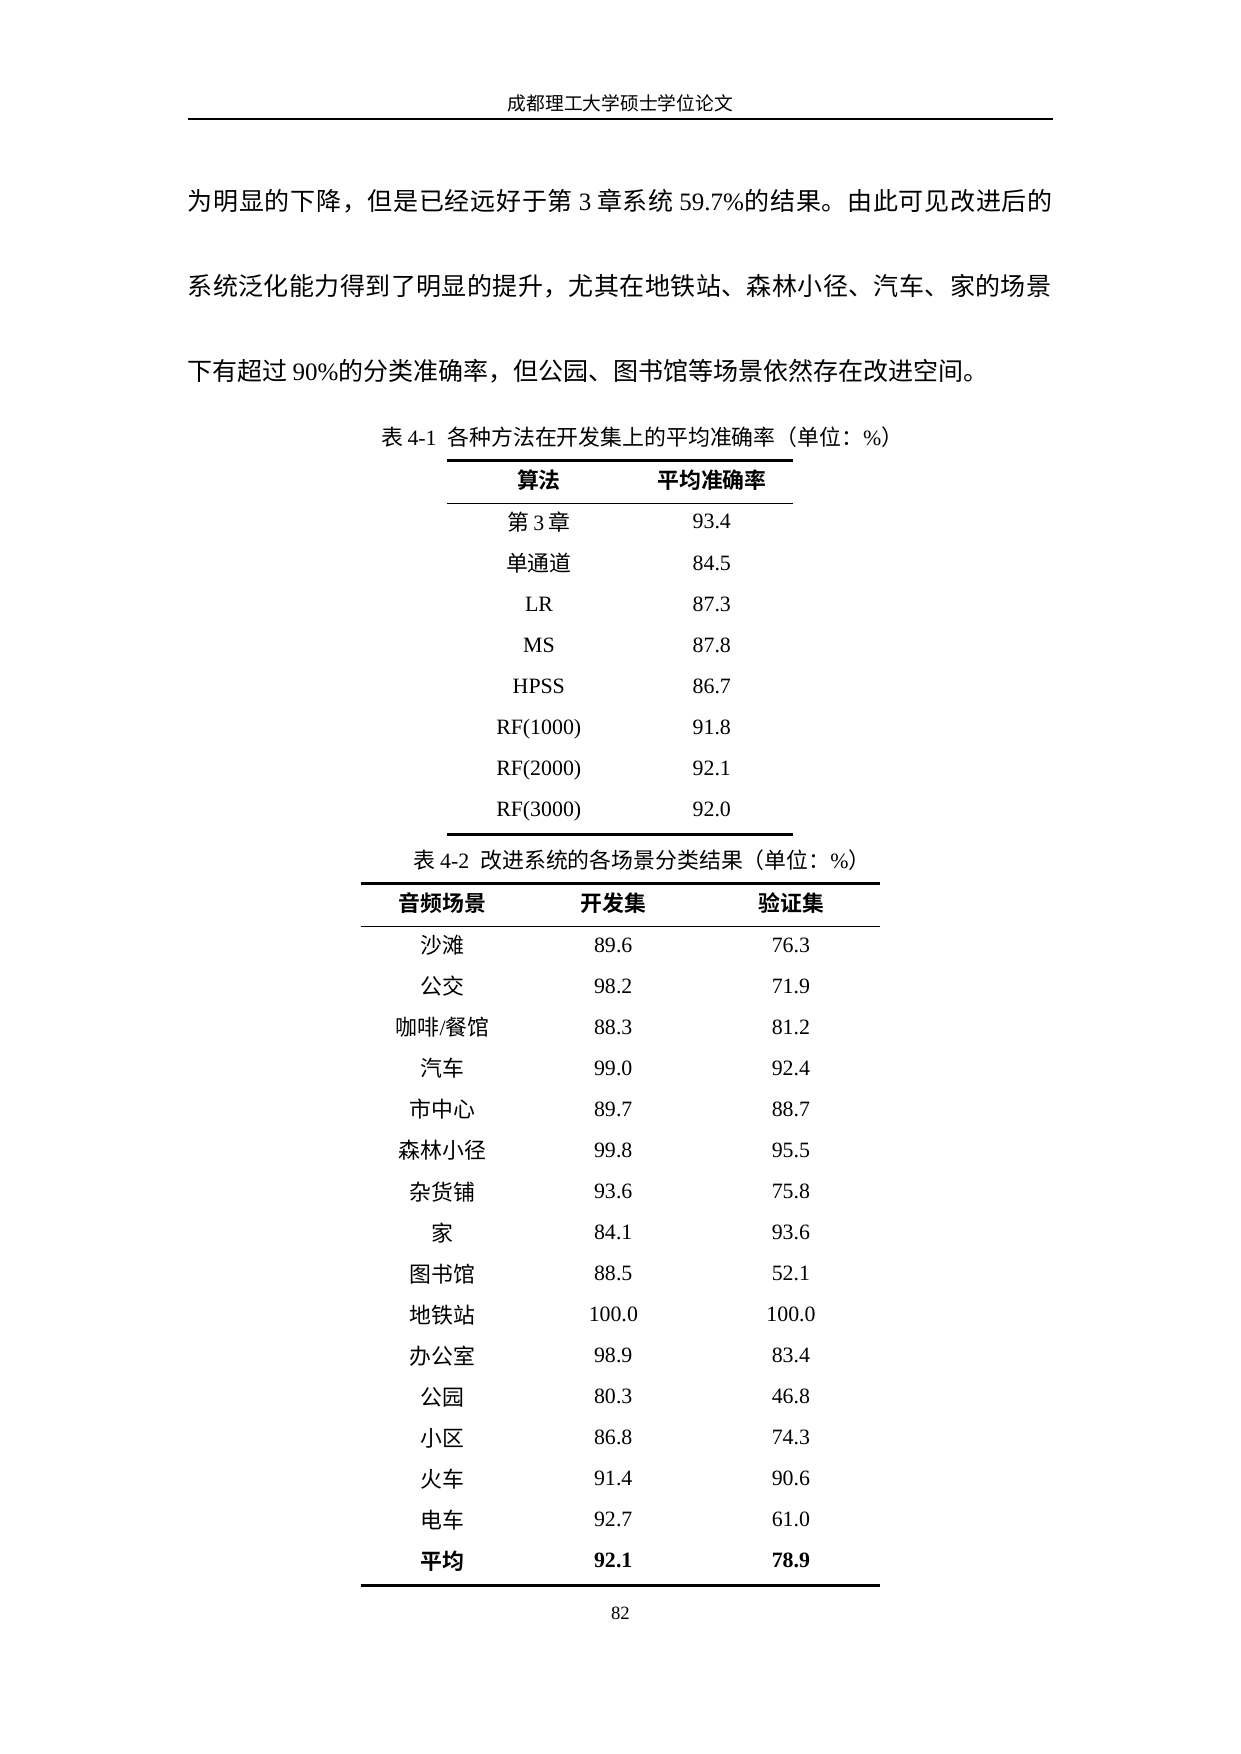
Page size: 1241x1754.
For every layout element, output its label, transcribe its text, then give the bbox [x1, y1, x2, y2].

table_cell 92.7 [524, 1502, 702, 1543]
table_cell 100.0 [702, 1297, 880, 1338]
table_cell HPSS [447, 668, 630, 709]
table_cell 71.9 [702, 968, 880, 1009]
table_cell 87.8 [630, 627, 793, 668]
table_cell 公园 [361, 1379, 524, 1420]
table_header 开发集 [524, 885, 702, 926]
table_cell 汽车 [361, 1050, 524, 1091]
table_cell 46.8 [702, 1379, 880, 1420]
table_cell 88.7 [702, 1091, 880, 1132]
table_cell 家 [361, 1215, 524, 1256]
table_header 验证集 [702, 885, 880, 926]
table_cell 61.0 [702, 1502, 880, 1543]
table_cell 市中心 [361, 1091, 524, 1132]
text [187, 166, 1053, 403]
table_cell 84.1 [524, 1215, 702, 1256]
table_cell 84.5 [630, 545, 793, 586]
table_cell 98.9 [524, 1338, 702, 1379]
subtitle 表4-1 各种方法在开发集上的平均准确率（单位：%） [187, 419, 1053, 453]
table_cell 91.8 [630, 709, 793, 750]
table_header 平均准确率 [630, 462, 793, 503]
table_cell 87.3 [630, 586, 793, 627]
table_cell 83.4 [702, 1338, 880, 1379]
table_cell 52.1 [702, 1256, 880, 1297]
table_cell 电车 [361, 1502, 524, 1543]
table_cell 92.1 [524, 1543, 702, 1584]
table_cell 74.3 [702, 1420, 880, 1461]
table_cell 98.2 [524, 968, 702, 1009]
table_cell 杂货铺 [361, 1174, 524, 1214]
table_cell 单通道 [447, 545, 630, 586]
table_cell 75.8 [702, 1174, 880, 1214]
table_cell 95.5 [702, 1133, 880, 1173]
table_cell 92.4 [702, 1050, 880, 1091]
table_cell RF(3000) [447, 791, 630, 832]
table_cell 小区 [361, 1420, 524, 1461]
table_cell 93.6 [524, 1174, 702, 1214]
table_cell 平均 [361, 1543, 524, 1584]
table_cell 86.7 [630, 668, 793, 709]
table_cell 公交 [361, 968, 524, 1009]
table_cell 89.6 [524, 927, 702, 968]
table_cell RF(1000) [447, 709, 630, 750]
table_cell 森林小径 [361, 1133, 524, 1173]
table_cell 76.3 [702, 927, 880, 968]
table_cell MS [447, 627, 630, 668]
table_cell 办公室 [361, 1338, 524, 1379]
table_header 算法 [447, 462, 630, 503]
table_cell 81.2 [702, 1009, 880, 1050]
table_cell 86.8 [524, 1420, 702, 1461]
table_cell RF(2000) [447, 750, 630, 791]
table_cell 93.6 [702, 1215, 880, 1256]
table_cell LR [447, 586, 630, 627]
table_cell 地铁站 [361, 1297, 524, 1338]
table_cell 100.0 [524, 1297, 702, 1338]
table_cell 93.4 [630, 504, 793, 545]
table_cell 88.5 [524, 1256, 702, 1297]
table_cell 91.4 [524, 1461, 702, 1502]
table_cell 92.0 [630, 791, 793, 832]
table_cell 99.8 [524, 1133, 702, 1173]
table_cell 咖啡/餐馆 [361, 1009, 524, 1050]
subtitle 表4-2 改进系统的各场景分类结果（单位：%） [187, 842, 1053, 876]
table_cell 火车 [361, 1461, 524, 1502]
table_cell 92.1 [630, 750, 793, 791]
table_cell 99.0 [524, 1050, 702, 1091]
table_cell 78.9 [702, 1543, 880, 1584]
table_cell 沙滩 [361, 927, 524, 968]
table_cell 图书馆 [361, 1256, 524, 1297]
table_header 音频场景 [361, 885, 524, 926]
table_cell 80.3 [524, 1379, 702, 1420]
table_cell 90.6 [702, 1461, 880, 1502]
table_cell 89.7 [524, 1091, 702, 1132]
table_cell 88.3 [524, 1009, 702, 1050]
table_cell 第3章 [447, 504, 630, 545]
